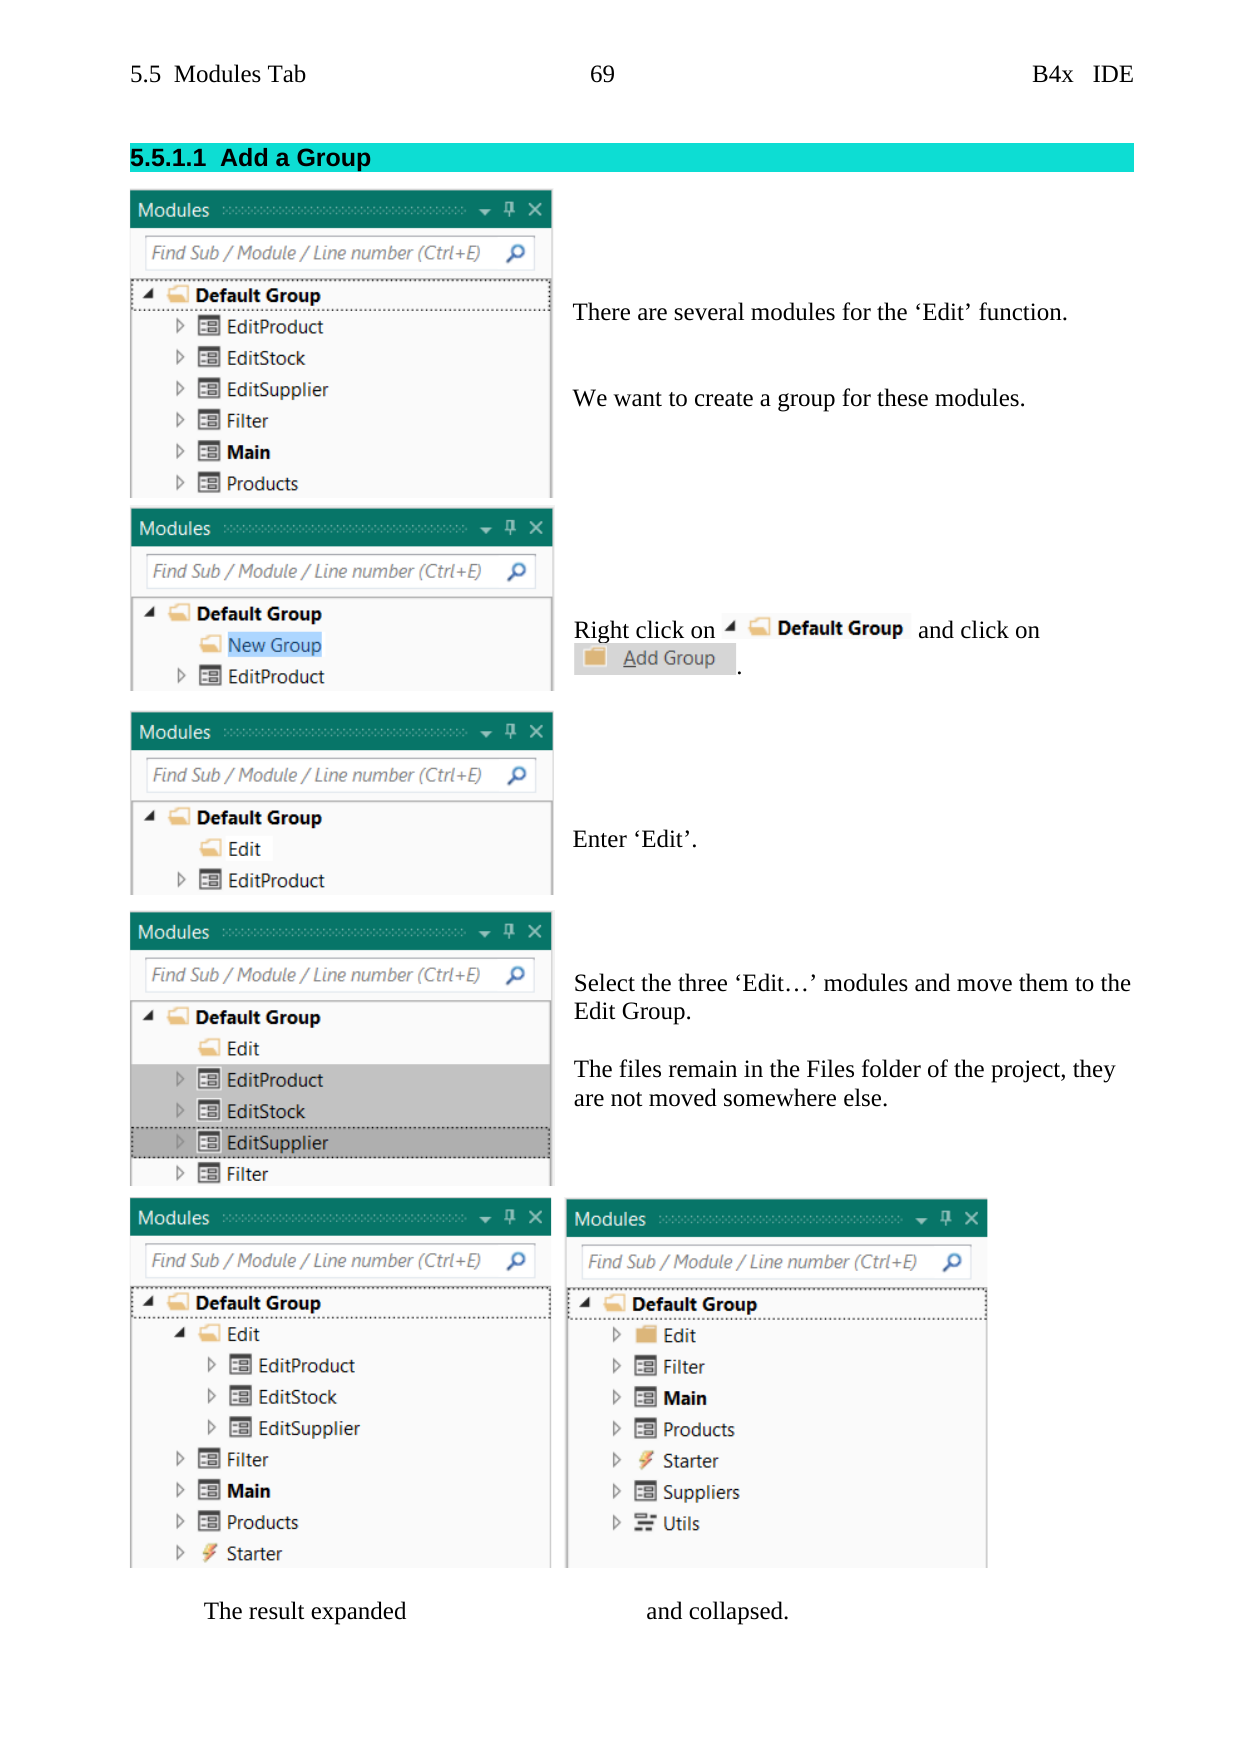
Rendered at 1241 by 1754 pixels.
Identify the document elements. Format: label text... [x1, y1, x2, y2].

subtitle Add a Group [130, 143, 1134, 172]
picture [129, 710, 554, 895]
text There are several modules for the ‘Edit’ function. [554, 297, 1134, 326]
picture [129, 188, 554, 498]
text The result expanded and collapsed. [130, 1568, 1134, 1625]
picture [129, 910, 555, 1186]
text Select the three ‘Edit…’ modules and move them to the Edit Group. [555, 968, 1134, 1025]
text We want to create a group for these modules. [554, 383, 1134, 412]
picture [573, 643, 737, 675]
picture [563, 1197, 988, 1568]
picture [129, 505, 555, 691]
picture [721, 613, 912, 639]
text The files remain in the Files folder of the project, they are not moved somewhere else. [555, 1054, 1134, 1111]
picture [129, 1197, 552, 1568]
text Enter ‘Edit’. [554, 824, 1134, 853]
